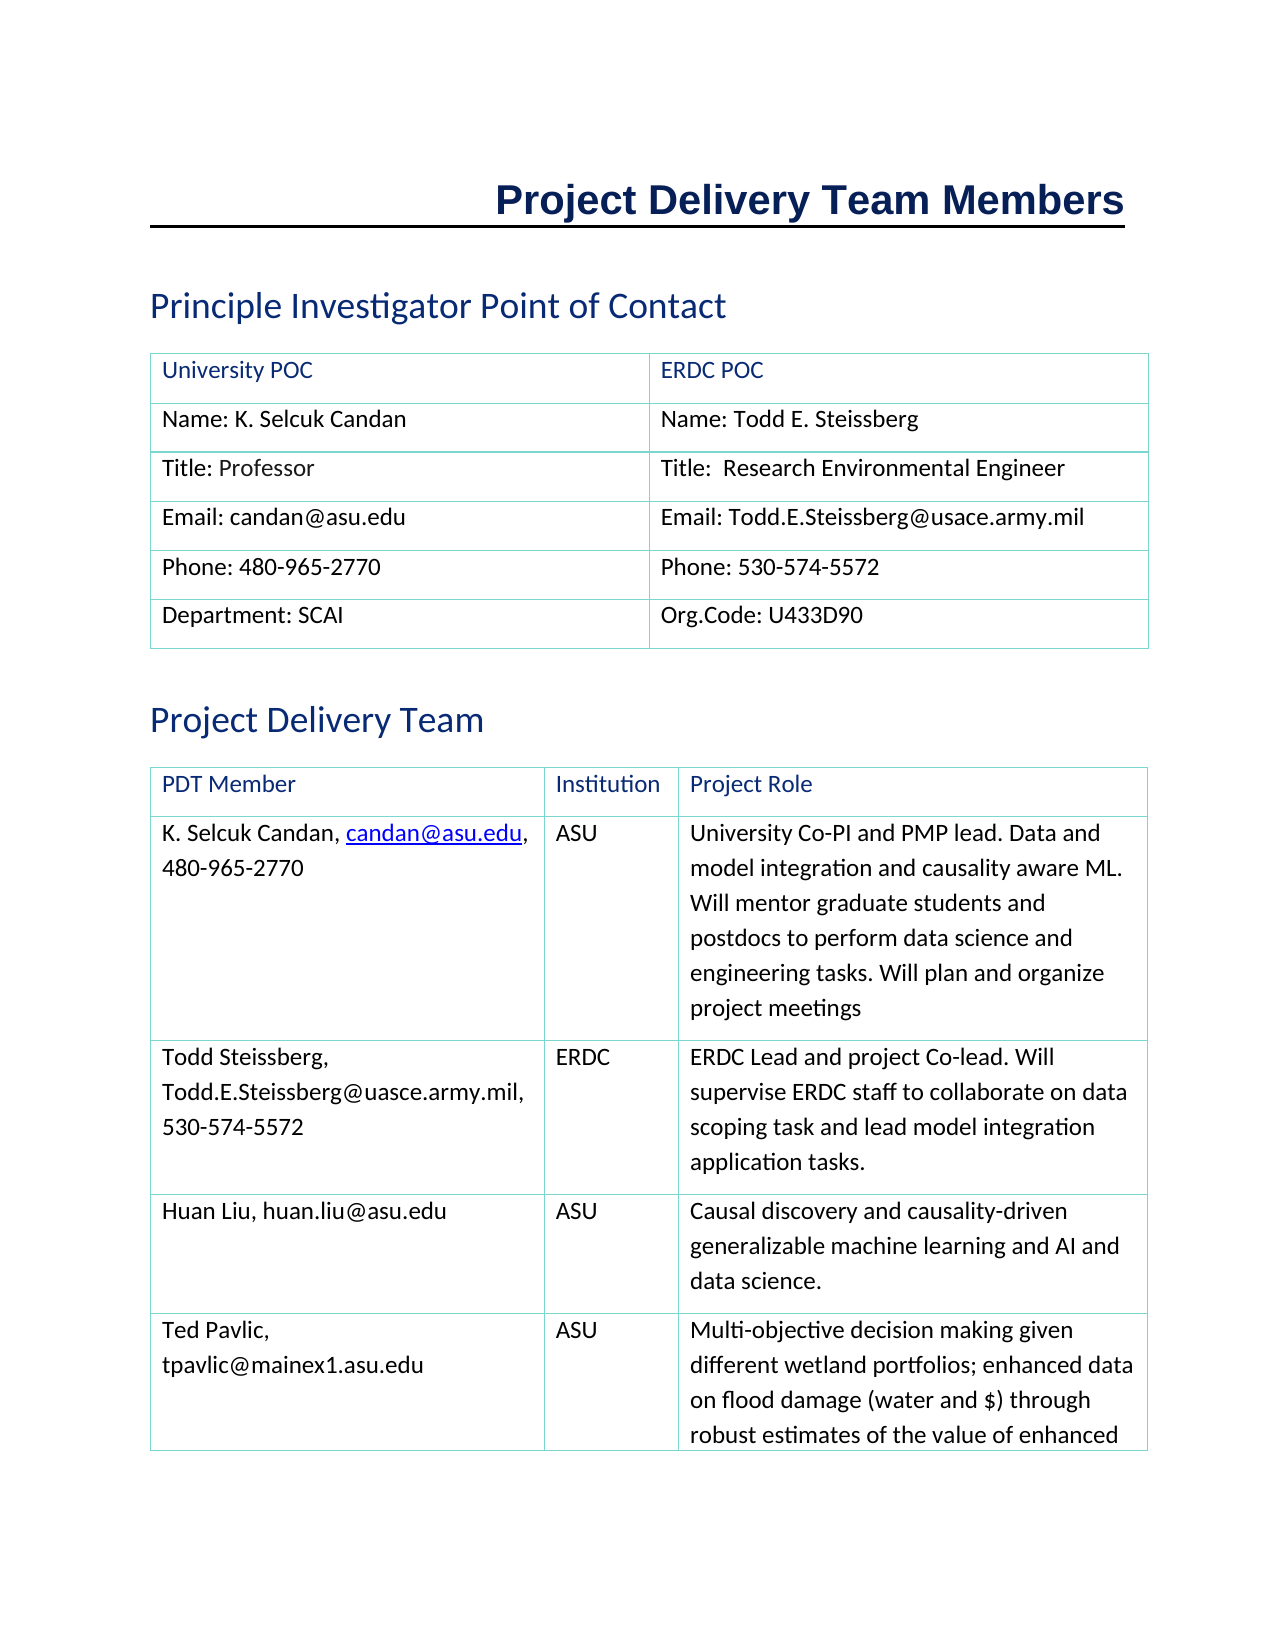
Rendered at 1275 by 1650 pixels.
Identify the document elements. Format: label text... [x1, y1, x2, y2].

table_header ERDC POC [650, 354, 1148, 402]
table_cell ERDC [545, 1041, 678, 1194]
table_cell Department: SCAI [151, 600, 649, 648]
table_cell Title: Research Environmental Engineer [650, 453, 1148, 501]
table_cell Phone: 530-574-5572 [650, 551, 1148, 599]
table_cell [151, 1314, 544, 1450]
table_cell Huan Liu, huan.liu@asu.edu [151, 1195, 544, 1313]
table_cell Phone: 480-965-2770 [151, 551, 649, 599]
table_cell ASU [545, 817, 678, 1040]
table_cell University Co-PI and PMP lead. Data and model integration and causality aware ML. Will mentor graduate students and postdocs to perform data science and engineering tasks. Will plan and organize project meetings [679, 817, 1147, 1040]
table_cell Todd Steissberg, Todd.E.Steissberg@uasce.army.mil, 530-574-5572 [151, 1041, 544, 1194]
table_cell Title: Professor [151, 453, 649, 501]
table_cell Name: Todd E. Steissberg [650, 404, 1148, 451]
table_cell Org.Code: U433D90 [650, 600, 1148, 648]
table_cell ERDC Lead and project Co-lead. Will supervise ERDC staff to collaborate on data scoping task and lead model integration application tasks. [679, 1041, 1147, 1194]
table_header University POC [151, 354, 649, 402]
table_cell K. Selcuk Candan, candan@asu.edu, 480-965-2770 [151, 817, 544, 1040]
table_header PDT Member [151, 768, 544, 816]
table_cell Email: candan@asu.edu [151, 502, 649, 549]
table_cell Causal discovery and causality-driven generalizable machine learning and AI and data science. [679, 1195, 1147, 1313]
subtitle Project Delivery Team Members [150, 175, 1125, 225]
table_cell ASU [545, 1195, 678, 1313]
subtitle Principle Investigator Point of Contact [150, 282, 1125, 328]
table_header Institution [545, 768, 678, 816]
table_cell Email: Todd.E.Steissberg@usace.army.mil [650, 502, 1148, 549]
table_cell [679, 1314, 1147, 1450]
table_cell ASU [545, 1314, 678, 1450]
table_header Project Role [679, 768, 1147, 816]
table_cell Name: K. Selcuk Candan [151, 404, 649, 451]
subtitle Project Delivery Team [150, 696, 1125, 742]
